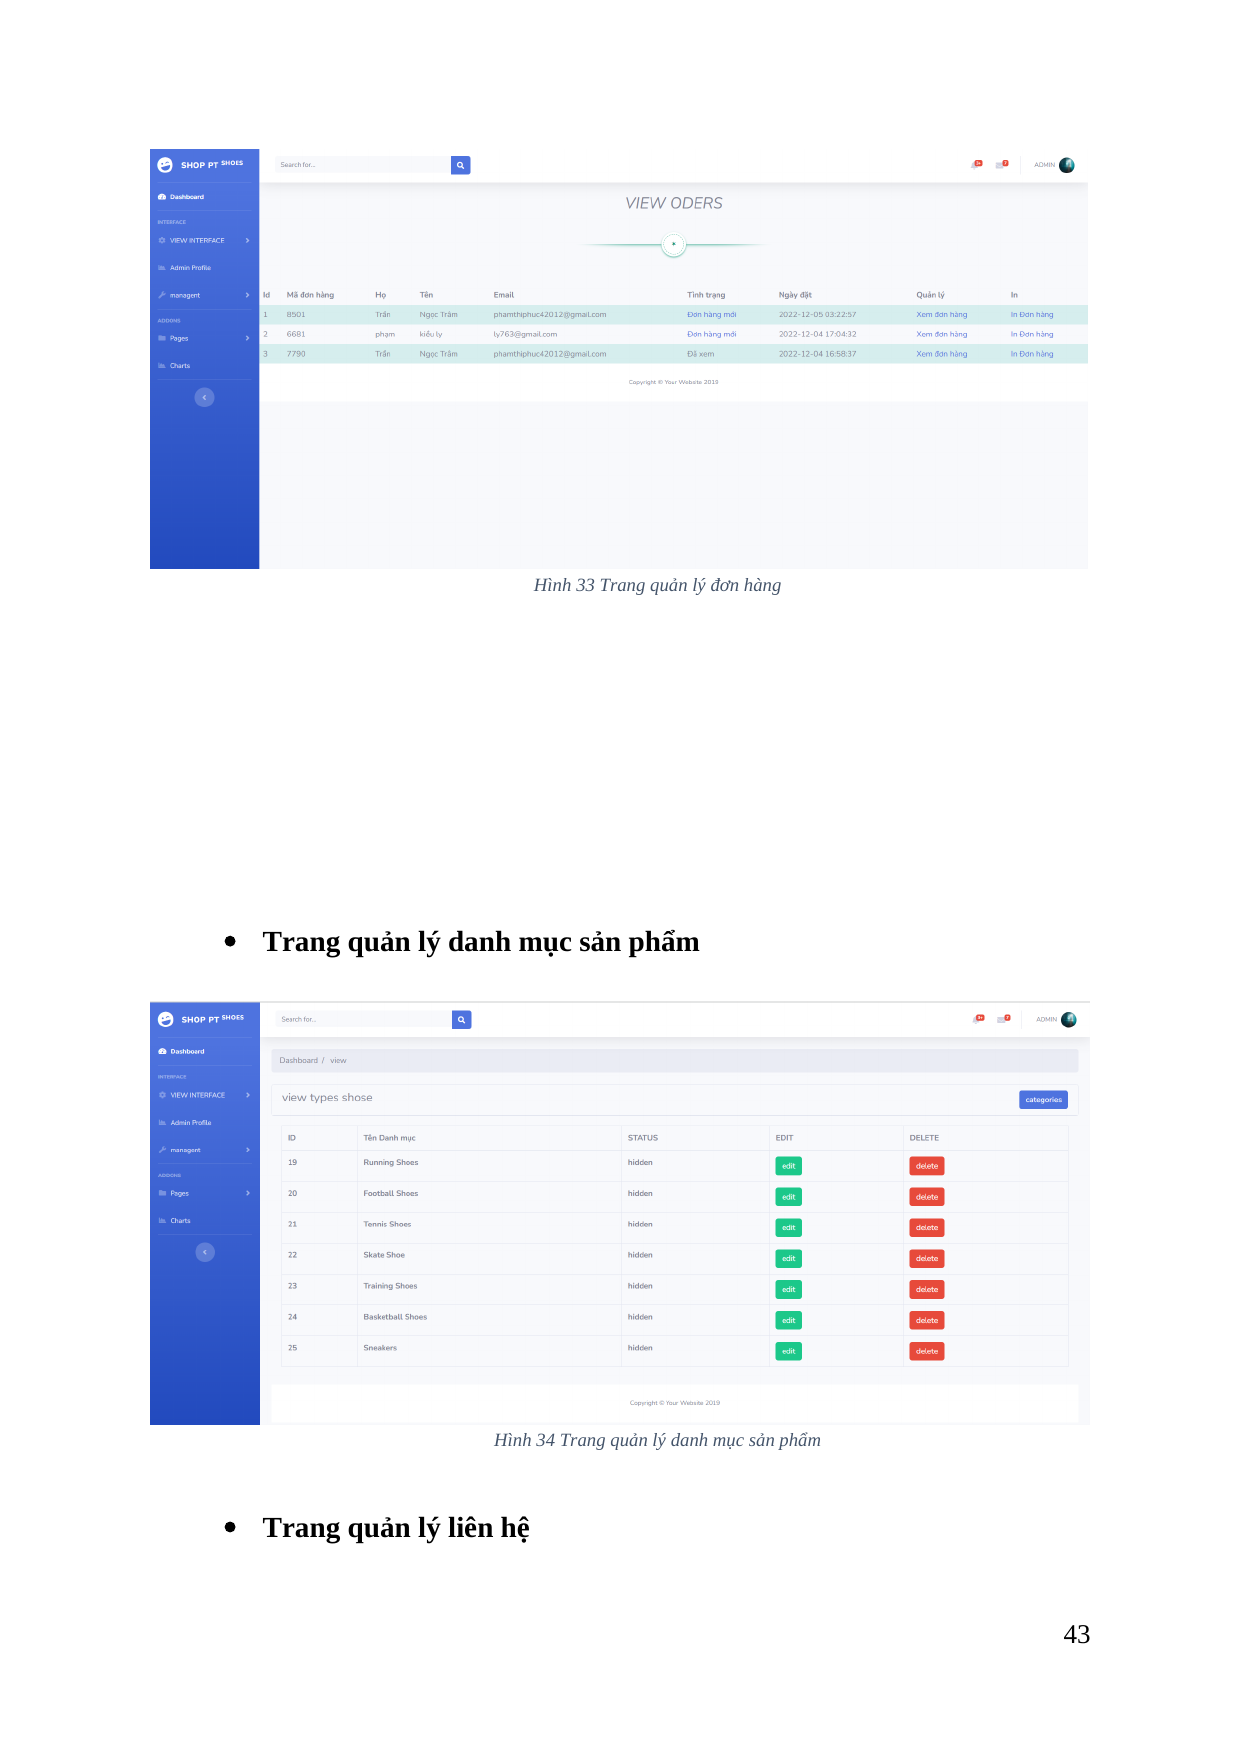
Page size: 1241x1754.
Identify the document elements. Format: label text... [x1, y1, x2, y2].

list Trang quản lý danh mục sản phẩm [225, 924, 1090, 958]
picture [150, 149, 1088, 569]
picture [150, 1001, 1090, 1425]
text Hình 33 Trang quản lý đơn hàng [150, 573, 1090, 595]
list Trang quản lý liên hệ [225, 1510, 1090, 1543]
text Hình 34 Trang quản lý danh mục sản phẩm [150, 1429, 1090, 1451]
